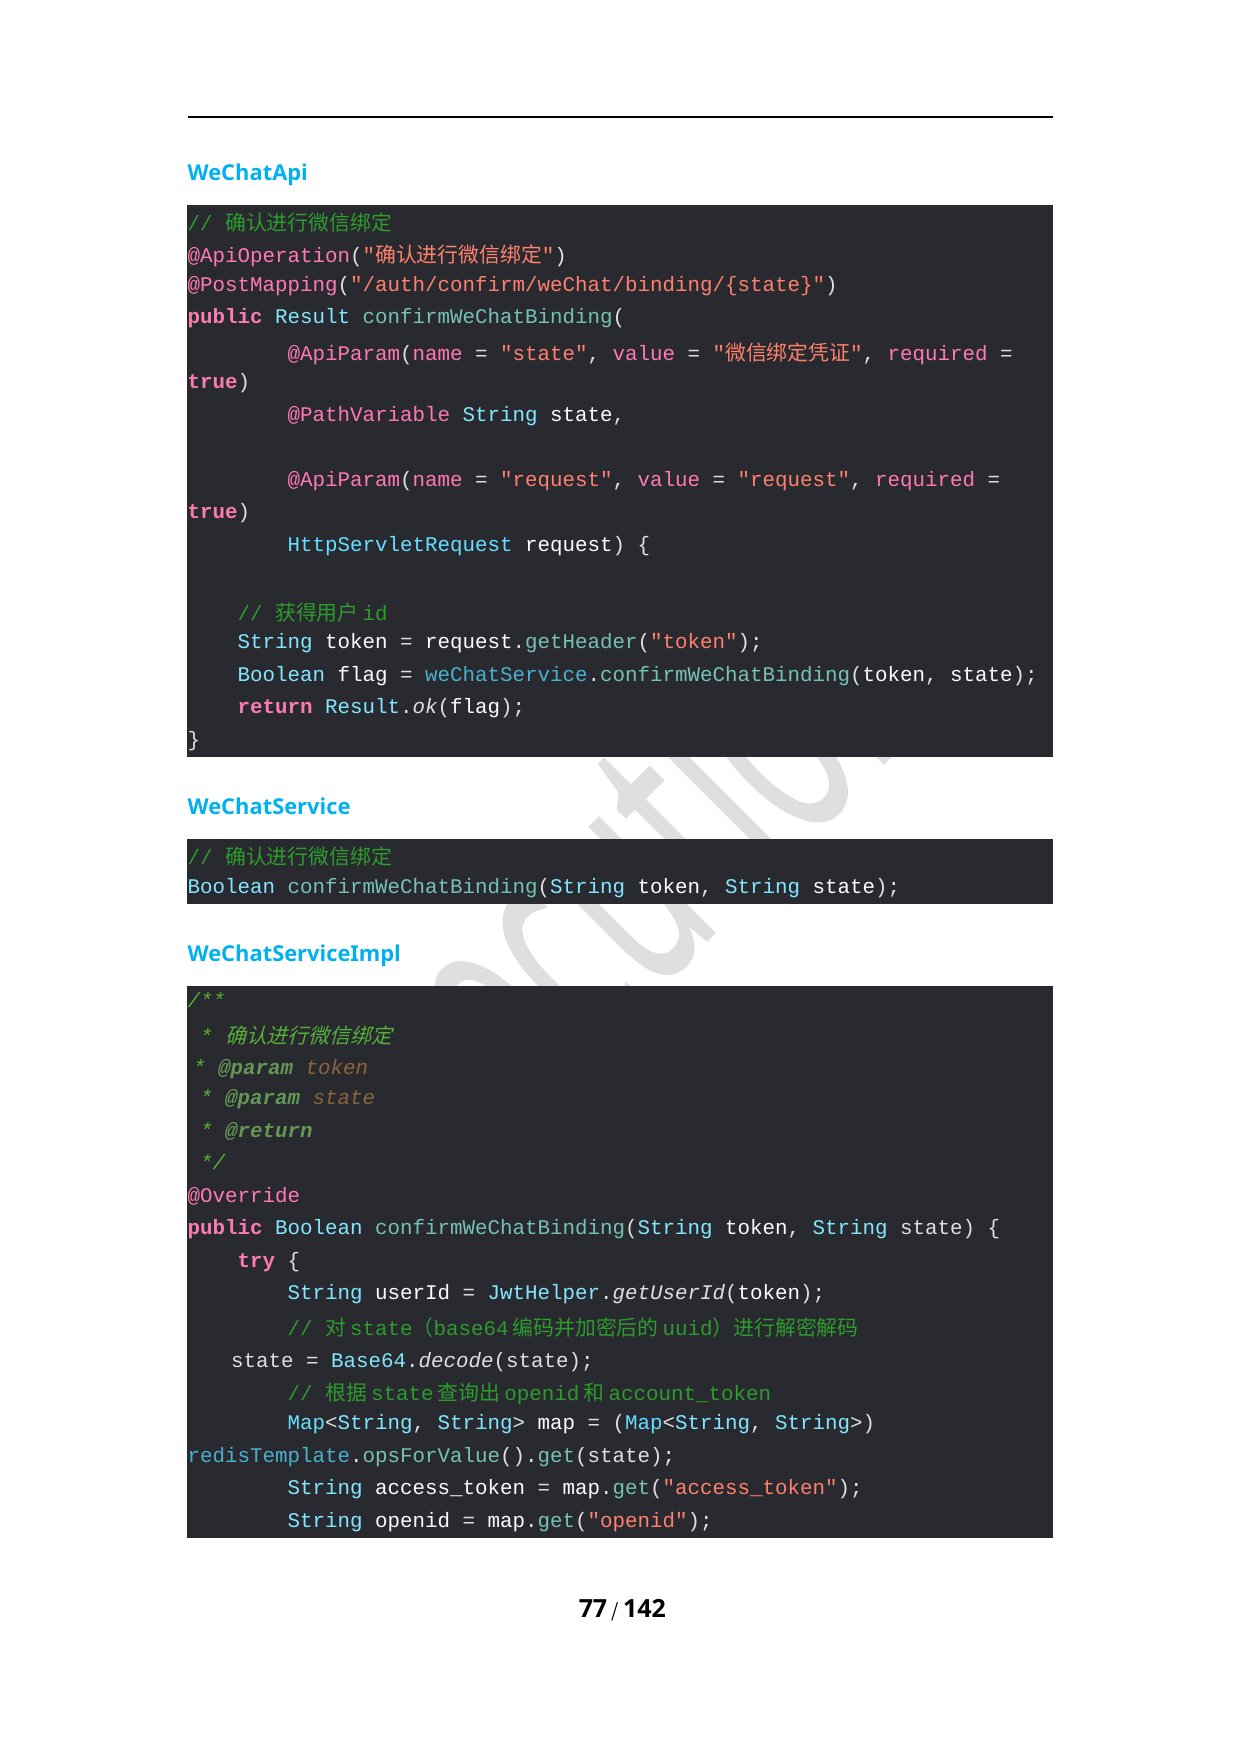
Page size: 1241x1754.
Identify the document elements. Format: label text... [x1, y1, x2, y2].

text WeChatApi [187, 156, 1053, 188]
text // 确认进行微信绑定 Boolean confirmWeChatBinding(String token, String state); [187, 839, 1053, 904]
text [187, 986, 1053, 1538]
text WeChatServiceImpl [187, 936, 1053, 969]
text WeChatService [187, 790, 1053, 822]
text // 确认进行微信绑定 @ApiOperation("确认进行微信绑定") @PostMapping("/auth/confirm/weChat/binding/{state}") public Result confirmWeChatBinding( @ApiParam(name = "state", value = "微信绑定凭证", required = true) @PathVariable String state, @ApiParam(name = "request", value = "request", required = true) HttpServletRequest request) { // 获得用户id String token = request.getHeader("token"); Boolean flag = weChatService.confirmWeChatBinding(token, state); return Result.ok(flag); } [187, 205, 1053, 757]
